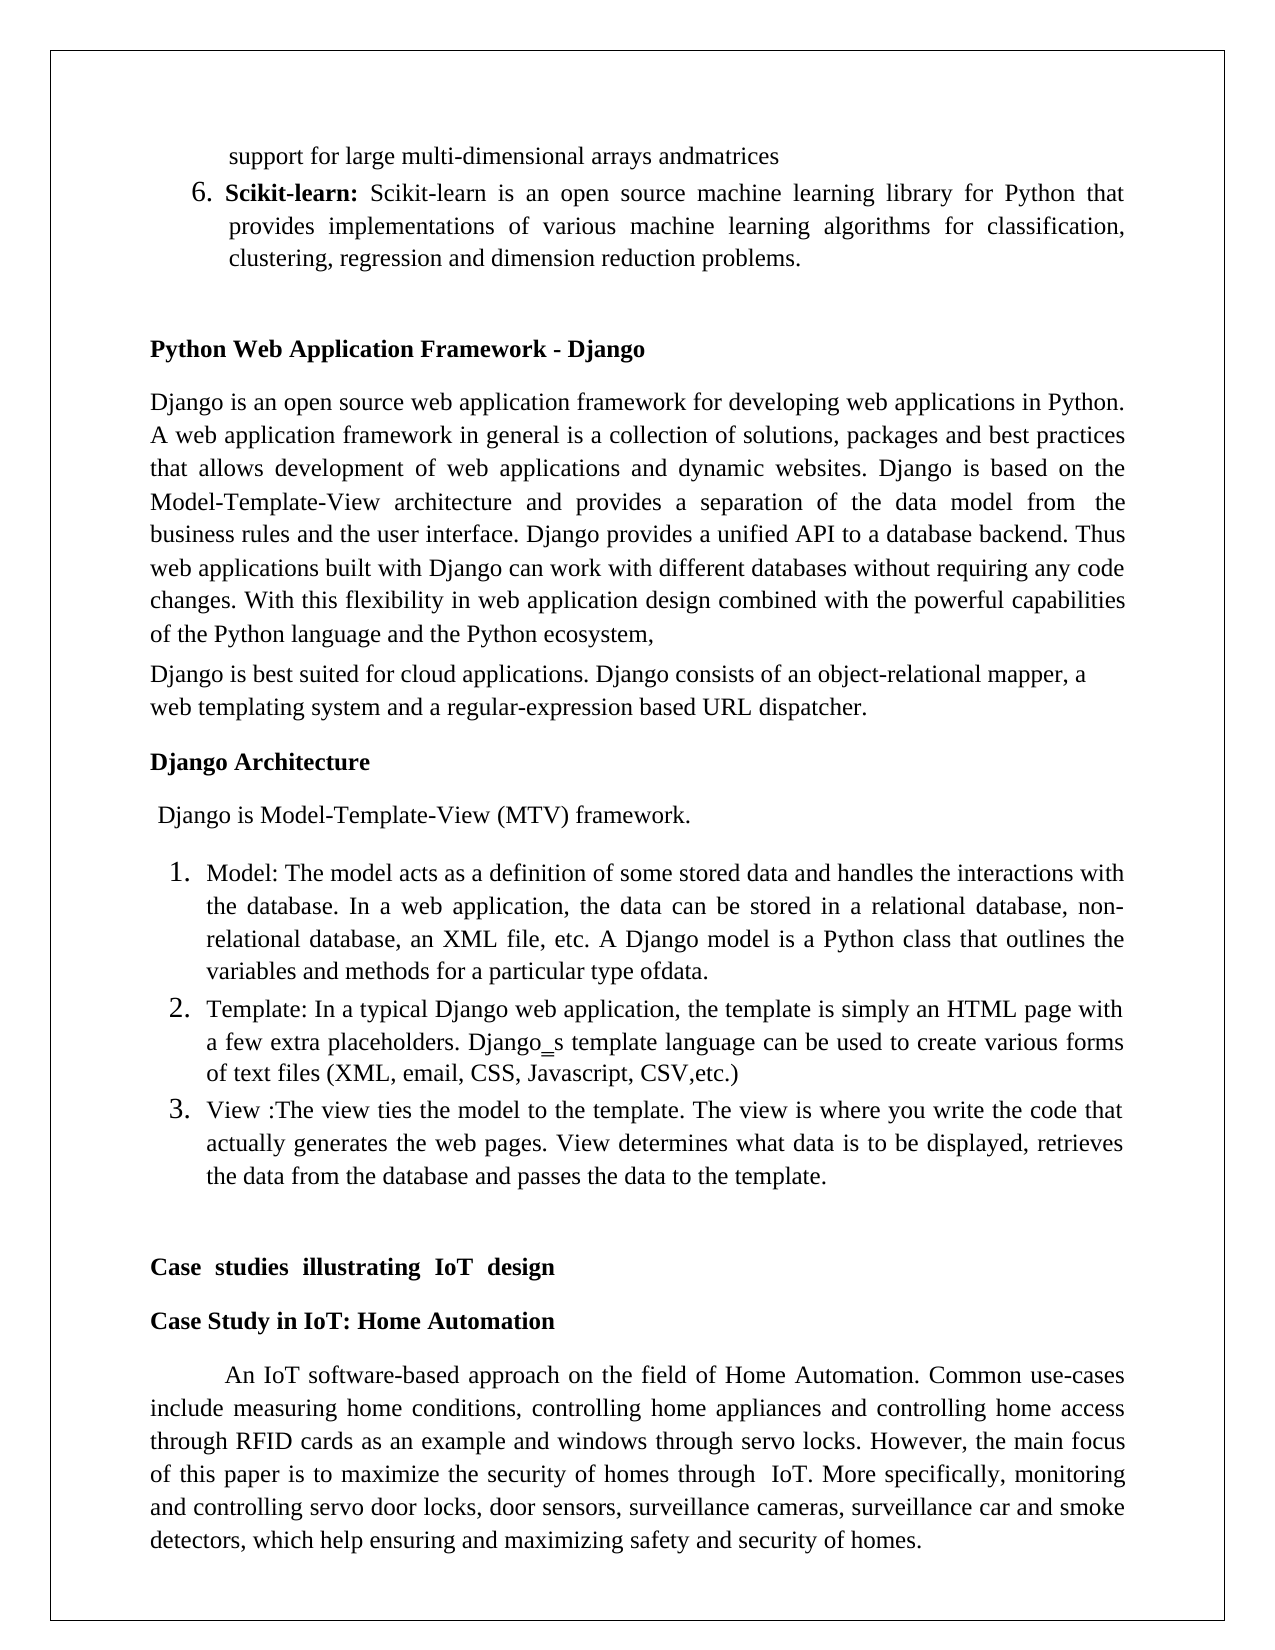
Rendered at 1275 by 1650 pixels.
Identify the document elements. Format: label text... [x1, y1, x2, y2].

list Scikit-learn: Scikit-learn is an open source machine learning library for Python that provides implementations of various machine learning algorithms for classification, clustering, regression and dimension reduction problems. [191, 174, 1125, 272]
list Model: The model acts as a definition of some stored data and handles the interactions with the database. In a web application, the data can be stored in a relational database, non- relational database, an XML file, etc. A Django model is a Python class that outlines the variables and methods for a particular type ofdata. [169, 854, 1125, 985]
subtitle Django Architecture [150, 747, 1223, 775]
subtitle Python Web Application Framework - Django [150, 334, 1223, 363]
text support for large multi-dimensional arrays andmatrices [228, 141, 1223, 170]
list View :The view ties the model to the template. The view is where you write the code that actually generates the web pages. View determines what data is to be displayed, retrieves the data from the database and passes the data to the template. [169, 1091, 1124, 1190]
text Django is best suited for cloud applications. Django consists of an object-relational mapper, a web templating system and a regular-expression based URL dispatcher. [150, 659, 1087, 721]
text Django is Model-Template-View (MTV) framework. [157, 800, 1223, 828]
text An IoT software-based approach on the field of Home Automation. Common use-cases include measuring home conditions, controlling home appliances and controlling home access through RFID cards as an example and windows through servo locks. However, the main focus of this paper is to maximize the security of homes through IoT. More specifically, monitoring and controlling servo door locks, door sensors, surveillance cameras, surveillance car and smoke detectors, which help ensuring and maximizing safety and security of homes. [150, 1360, 1126, 1554]
subtitle Case studies illustrating IoT design Case Study in IoT: Home Automation [150, 1252, 555, 1335]
text Django is an open source web application framework for developing web applications in Python. A web application framework in general is a collection of solutions, packages and best practices that allows development of web applications and dynamic websites. Django is based on the Model-Template-View architecture and provides a separation of the data model from the business rules and the user interface. Django provides a unified API to a database backend. Thus web applications built with Django can work with different databases without requiring any code changes. With this flexibility in web application design combined with the powerful capabilities of the Python language and the Python ecosystem, [150, 387, 1126, 647]
list Template: In a typical Django web application, the template is simply an HTML page with a few extra placeholders. Django‗s template language can be used to create various forms of text files (XML, email, CSS, Javascript, CSV,etc.) [169, 990, 1125, 1087]
